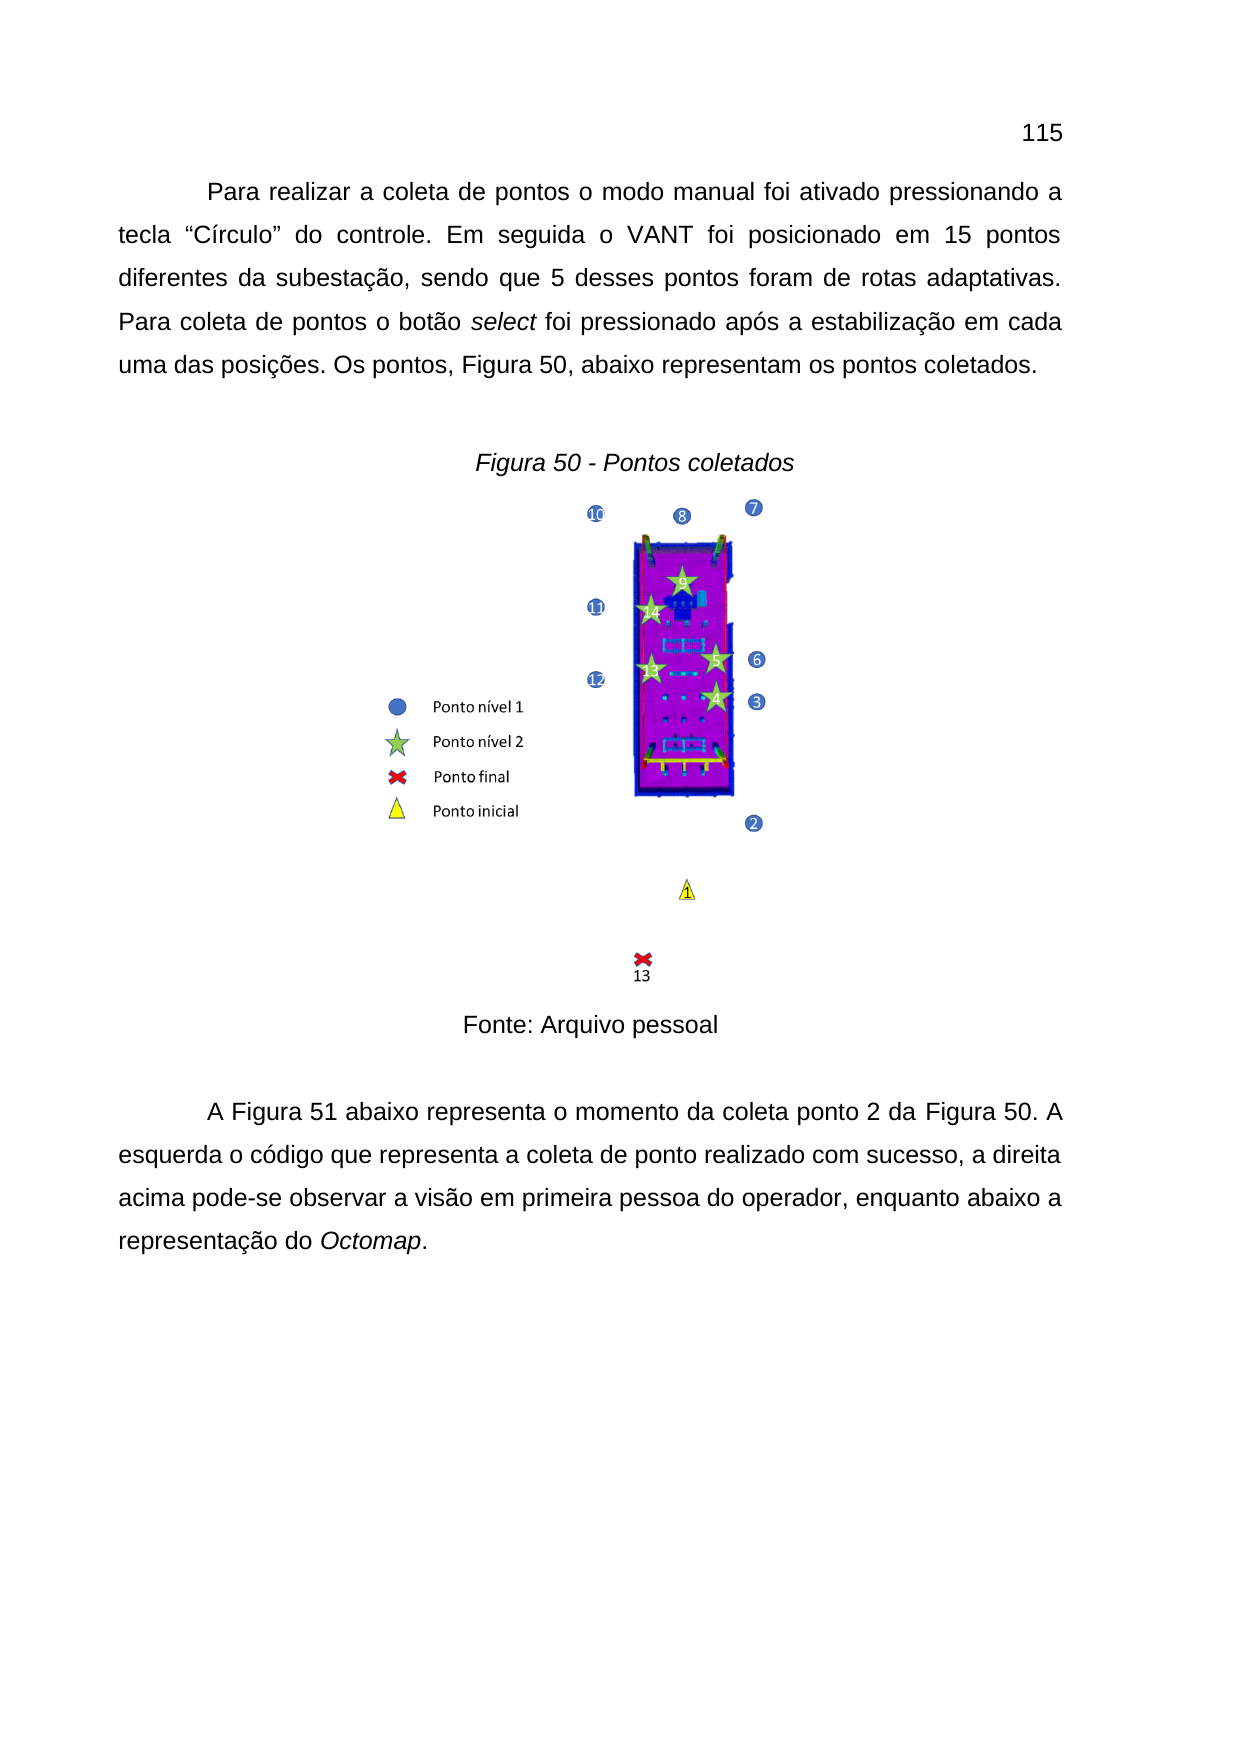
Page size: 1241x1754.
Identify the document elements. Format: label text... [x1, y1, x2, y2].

picture [384, 491, 797, 996]
text A Figura 51 abaixo representa o momento da coleta ponto 2 da Figura 50. A esquerda o código que representa a coleta de ponto realizado com sucesso, a direita acima pode-se observar a visão em primeira pessoa do operador, enquanto abaixo a representação do Octomap. [118, 1097, 1063, 1255]
text Figura 50 - Pontos coletados [118, 448, 1063, 477]
text Fonte: Arquivo pessoal [118, 1010, 1063, 1039]
text Para realizar a coleta de pontos o modo manual foi ativado pressionando a tecla “Círculo” do controle. Em seguida o VANT foi posicionado em 15 pontos diferentes da subestação, sendo que 5 desses pontos foram de rotas adaptativas. Para coleta de pontos o botão select foi pressionado após a estabilização em cada uma das posições. Os pontos, Figura 50, abaixo representam os pontos coletados. [118, 177, 1063, 378]
